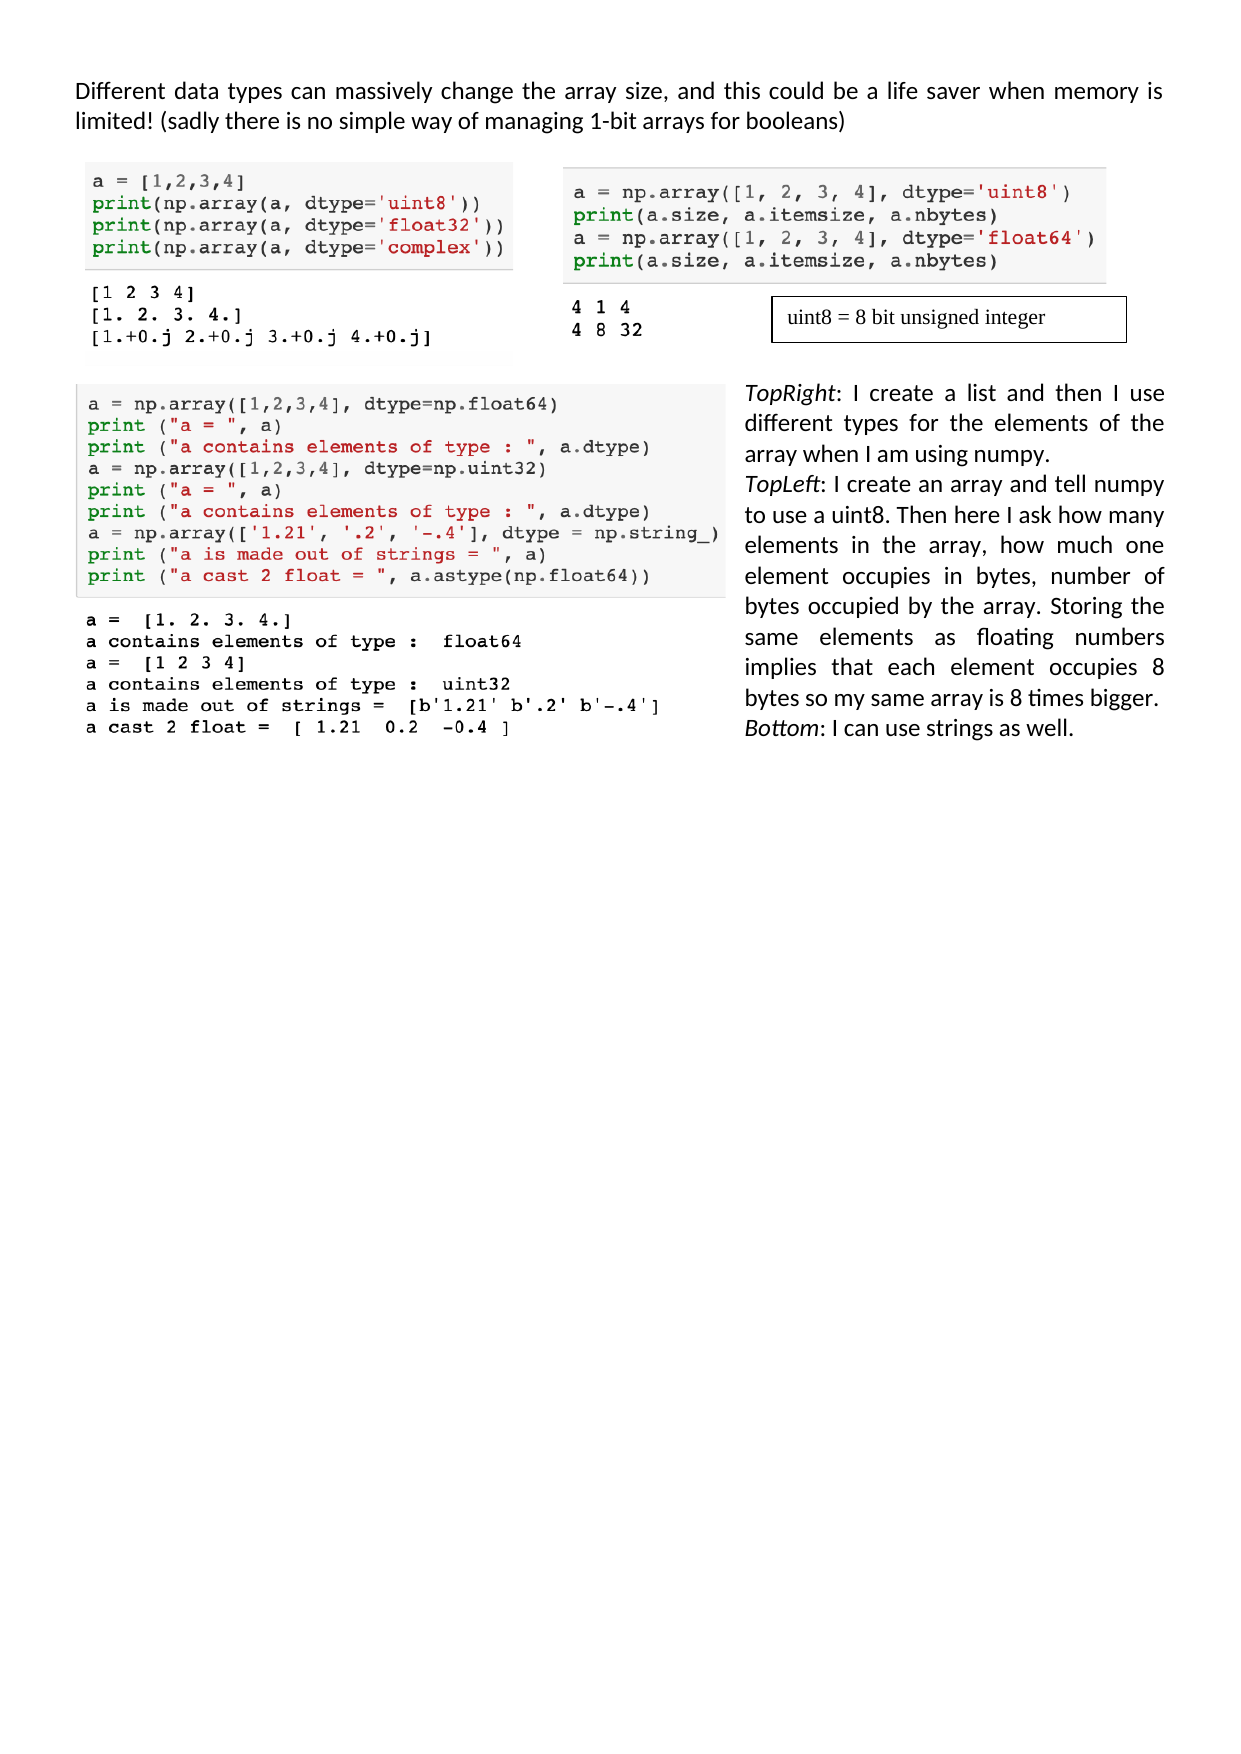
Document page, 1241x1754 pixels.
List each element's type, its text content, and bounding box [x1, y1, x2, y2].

picture [75, 384, 726, 744]
picture [563, 162, 1107, 353]
text Different data types can massively change the array size, and this could be a life saver when memory is limited! (sadly there is no simple way of managing 1-bit arrays for booleans) [75, 75, 1165, 136]
text TopLeft: I create an array and tell numpy to use a uint8. Then here I ask how many elements in the array, how much one element occupies in bytes, number of bytes occupied by the array. Storing the same elements as floating numbers implies that each element occupies 8 bytes so my same array is 8 times bigger. [726, 468, 1165, 712]
text Bottom: I can use strings as well. [726, 712, 1165, 743]
picture [84, 162, 514, 364]
